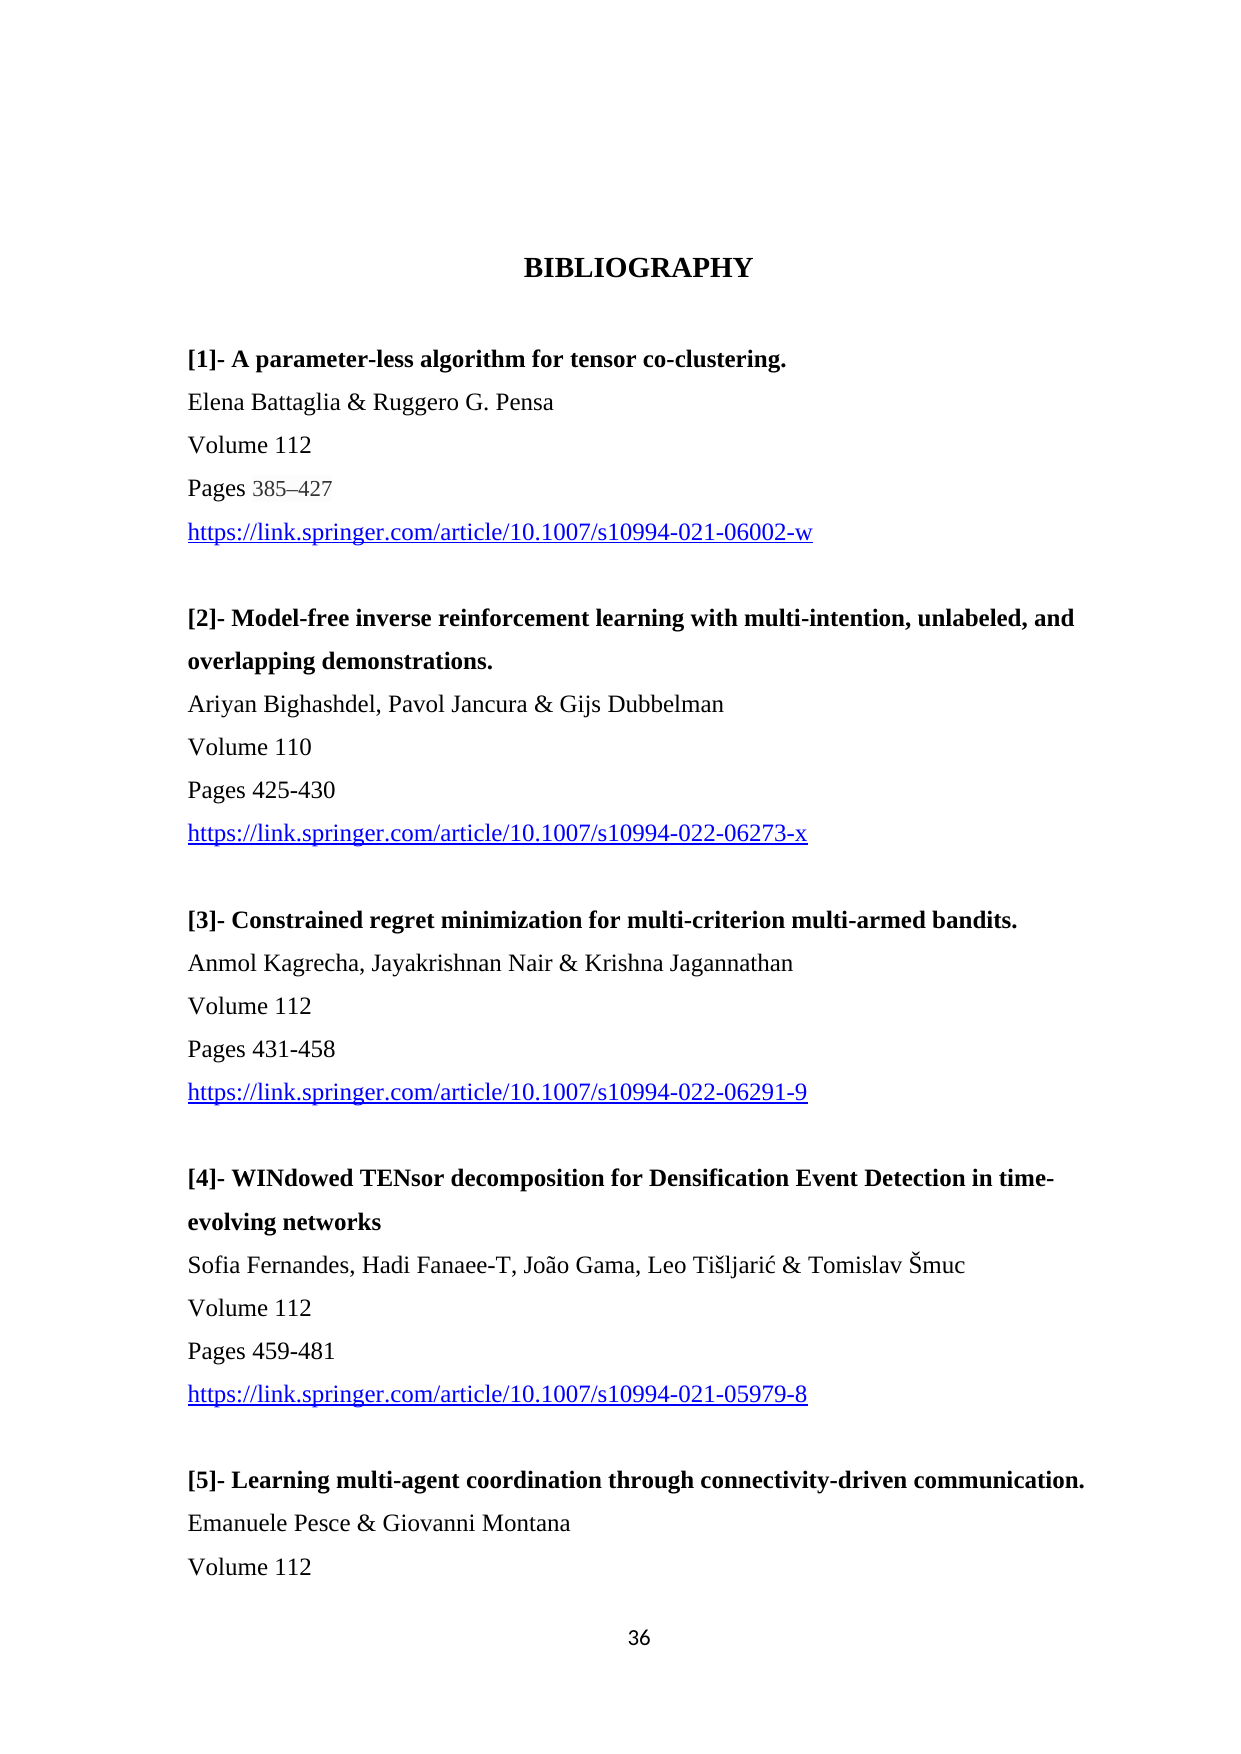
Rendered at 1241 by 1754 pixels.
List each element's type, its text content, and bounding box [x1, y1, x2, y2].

text [5]- Learning multi-agent coordination through connectivity-driven communication. [187, 1465, 1090, 1494]
text https://link.springer.com/article/10.1007/s10994-022-06291-9 [187, 1077, 1090, 1106]
text Pages 425-430 [187, 775, 1090, 804]
text https://link.springer.com/article/10.1007/s10994-022-06273-x [187, 818, 1090, 847]
text [1]- A parameter-less algorithm for tensor co-clustering. [187, 344, 1090, 373]
text Sofia Fernandes, Hadi Fanaee-T, João Gama, Leo Tišljarić & Tomislav Šmuc [187, 1250, 1090, 1278]
text https://link.springer.com/article/10.1007/s10994-021-06002-w [187, 517, 1090, 545]
text https://link.springer.com/article/10.1007/s10994-021-05979-8 [187, 1379, 1090, 1408]
text Volume 112 [187, 430, 1090, 459]
text Elena Battaglia & Ruggero G. Pensa [187, 387, 1090, 416]
text [3]- Constrained regret minimization for multi-criterion multi-armed bandits. [187, 905, 1090, 933]
text Volume 112 [187, 1293, 1090, 1322]
text Volume 110 [187, 732, 1090, 761]
text Pages 459-481 [187, 1336, 1090, 1365]
text Emanuele Pesce & Giovanni Montana [187, 1508, 1090, 1537]
text BIBLIOGRAPHY [187, 251, 1090, 284]
text Pages 385–427 [187, 473, 1090, 502]
text Pages 431-458 [187, 1034, 1090, 1063]
text Ariyan Bighashdel, Pavol Jancura & Gijs Dubbelman [187, 689, 1090, 718]
text Anmol Kagrecha, Jayakrishnan Nair & Krishna Jagannathan [187, 948, 1090, 977]
text [4]- WINdowed TENsor decomposition for Densification Event Detection in time-evolving networks [187, 1163, 1090, 1235]
text Volume 112 [187, 1552, 1090, 1580]
text [2]- Model-free inverse reinforcement learning with multi-intention, unlabeled, and overlapping demonstrations. [187, 603, 1090, 675]
text Volume 112 [187, 991, 1090, 1020]
